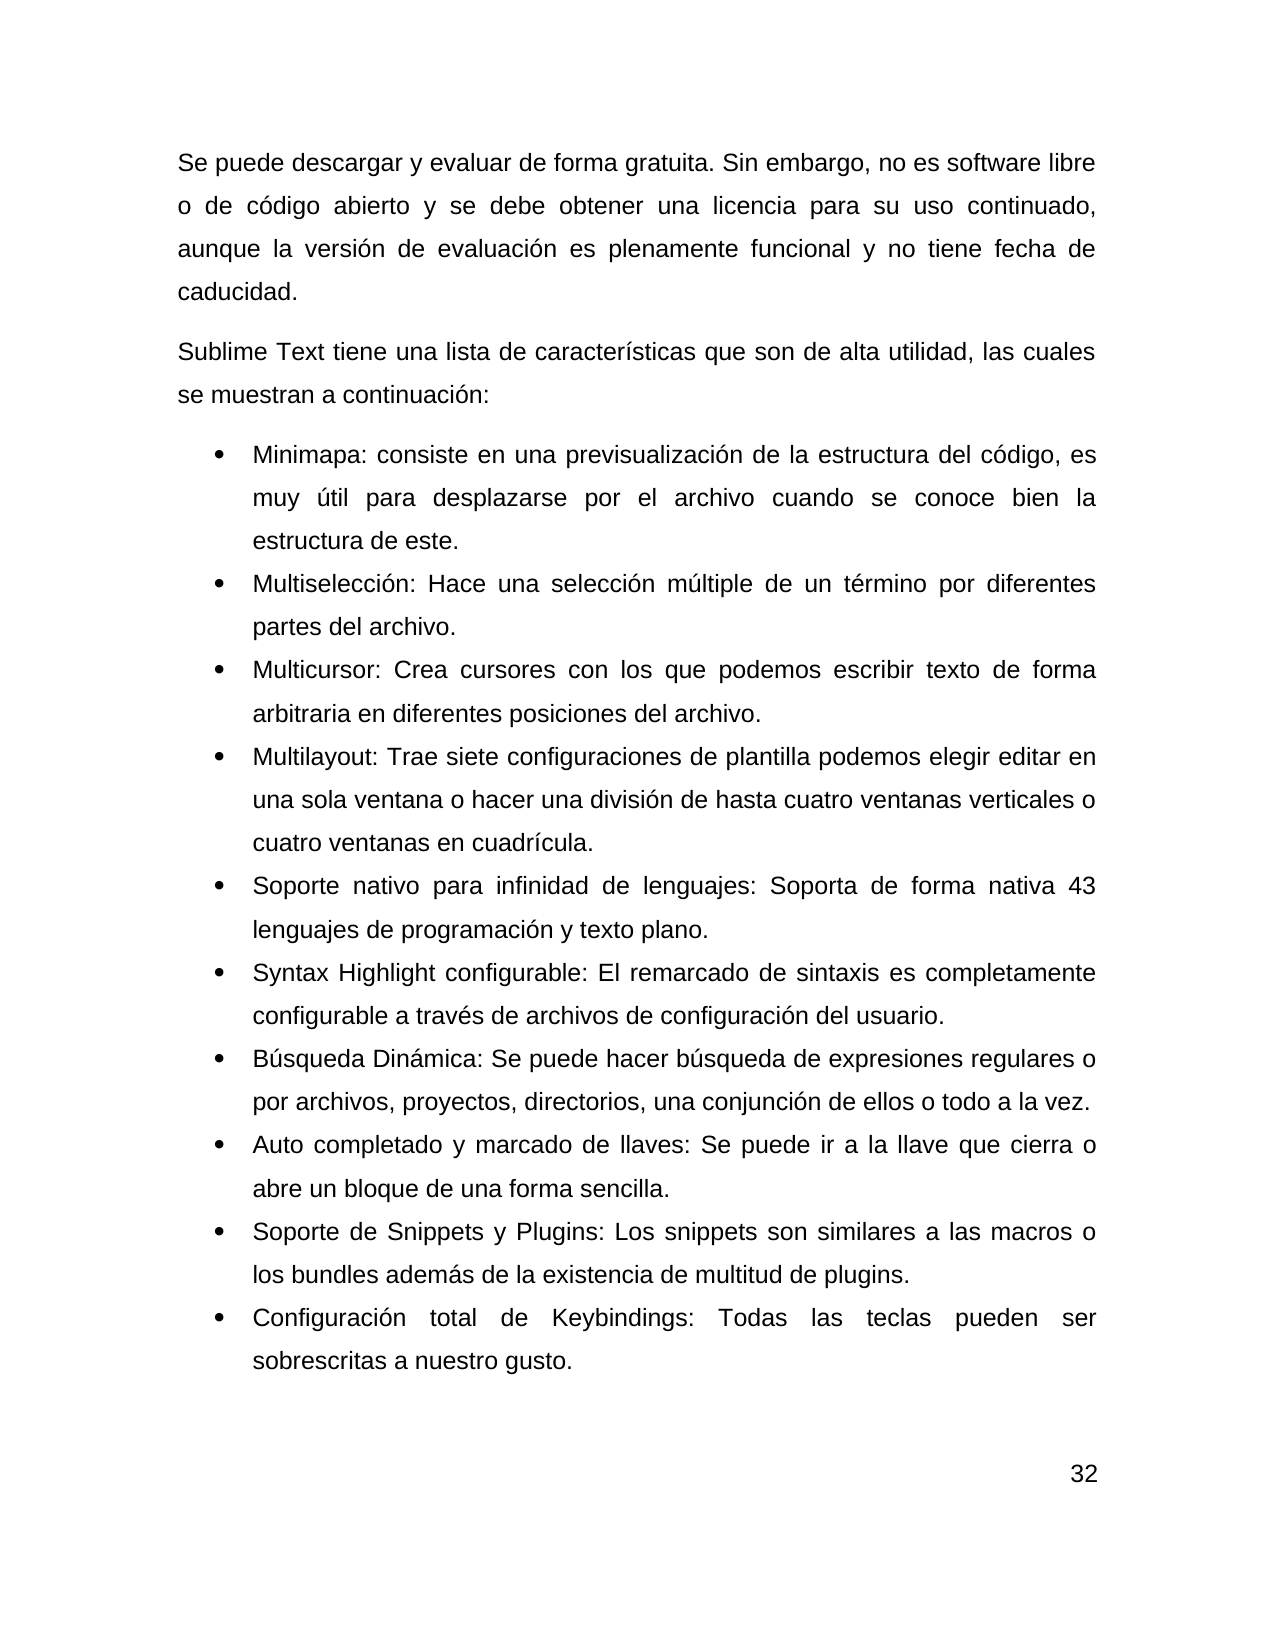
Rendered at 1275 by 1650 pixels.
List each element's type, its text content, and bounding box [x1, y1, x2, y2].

list Búsqueda Dinámica: Se puede hacer búsqueda de expresiones regulares o por archivos, proyectos, directorios, una conjunción de ellos o todo a la vez. [215, 1044, 1098, 1116]
list Soporte de Snippets y Plugins: Los snippets son similares a las macros o los bundles además de la existencia de multitud de plugins. [215, 1217, 1098, 1289]
list Soporte nativo para infinidad de lenguajes: Soporta de forma nativa 43 lenguajes de programación y texto plano. [215, 871, 1098, 943]
text Se puede descargar y evaluar de forma gratuita. Sin embargo, no es software libre o de código abierto y se debe obtener una licencia para su uso continuado, aunque la versión de evaluación es plenamente funcional y no tiene fecha de caducidad. [177, 148, 1098, 306]
list Auto completado y marcado de llaves: Se puede ir a la llave que cierra o abre un bloque de una forma sencilla. [215, 1130, 1098, 1202]
list Multiselección: Hace una selección múltiple de un término por diferentes partes del archivo. [215, 569, 1098, 641]
text Sublime Text tiene una lista de características que son de alta utilidad, las cuales se muestran a continuación: [177, 337, 1098, 409]
list Configuración total de Keybindings: Todas las teclas pueden ser sobrescritas a nuestro gusto. [215, 1303, 1098, 1375]
list Syntax Highlight configurable: El remarcado de sintaxis es completamente configurable a través de archivos de configuración del usuario. [215, 958, 1098, 1030]
list Minimapa: consiste en una previsualización de la estructura del código, es muy útil para desplazarse por el archivo cuando se conoce bien la estructura de este. [215, 440, 1098, 555]
list Multicursor: Crea cursores con los que podemos escribir texto de forma arbitraria en diferentes posiciones del archivo. [215, 656, 1098, 727]
list Multilayout: Trae siete configuraciones de plantilla podemos elegir editar en una sola ventana o hacer una división de hasta cuatro ventanas verticales o cuatro ventanas en cuadrícula. [215, 742, 1098, 857]
